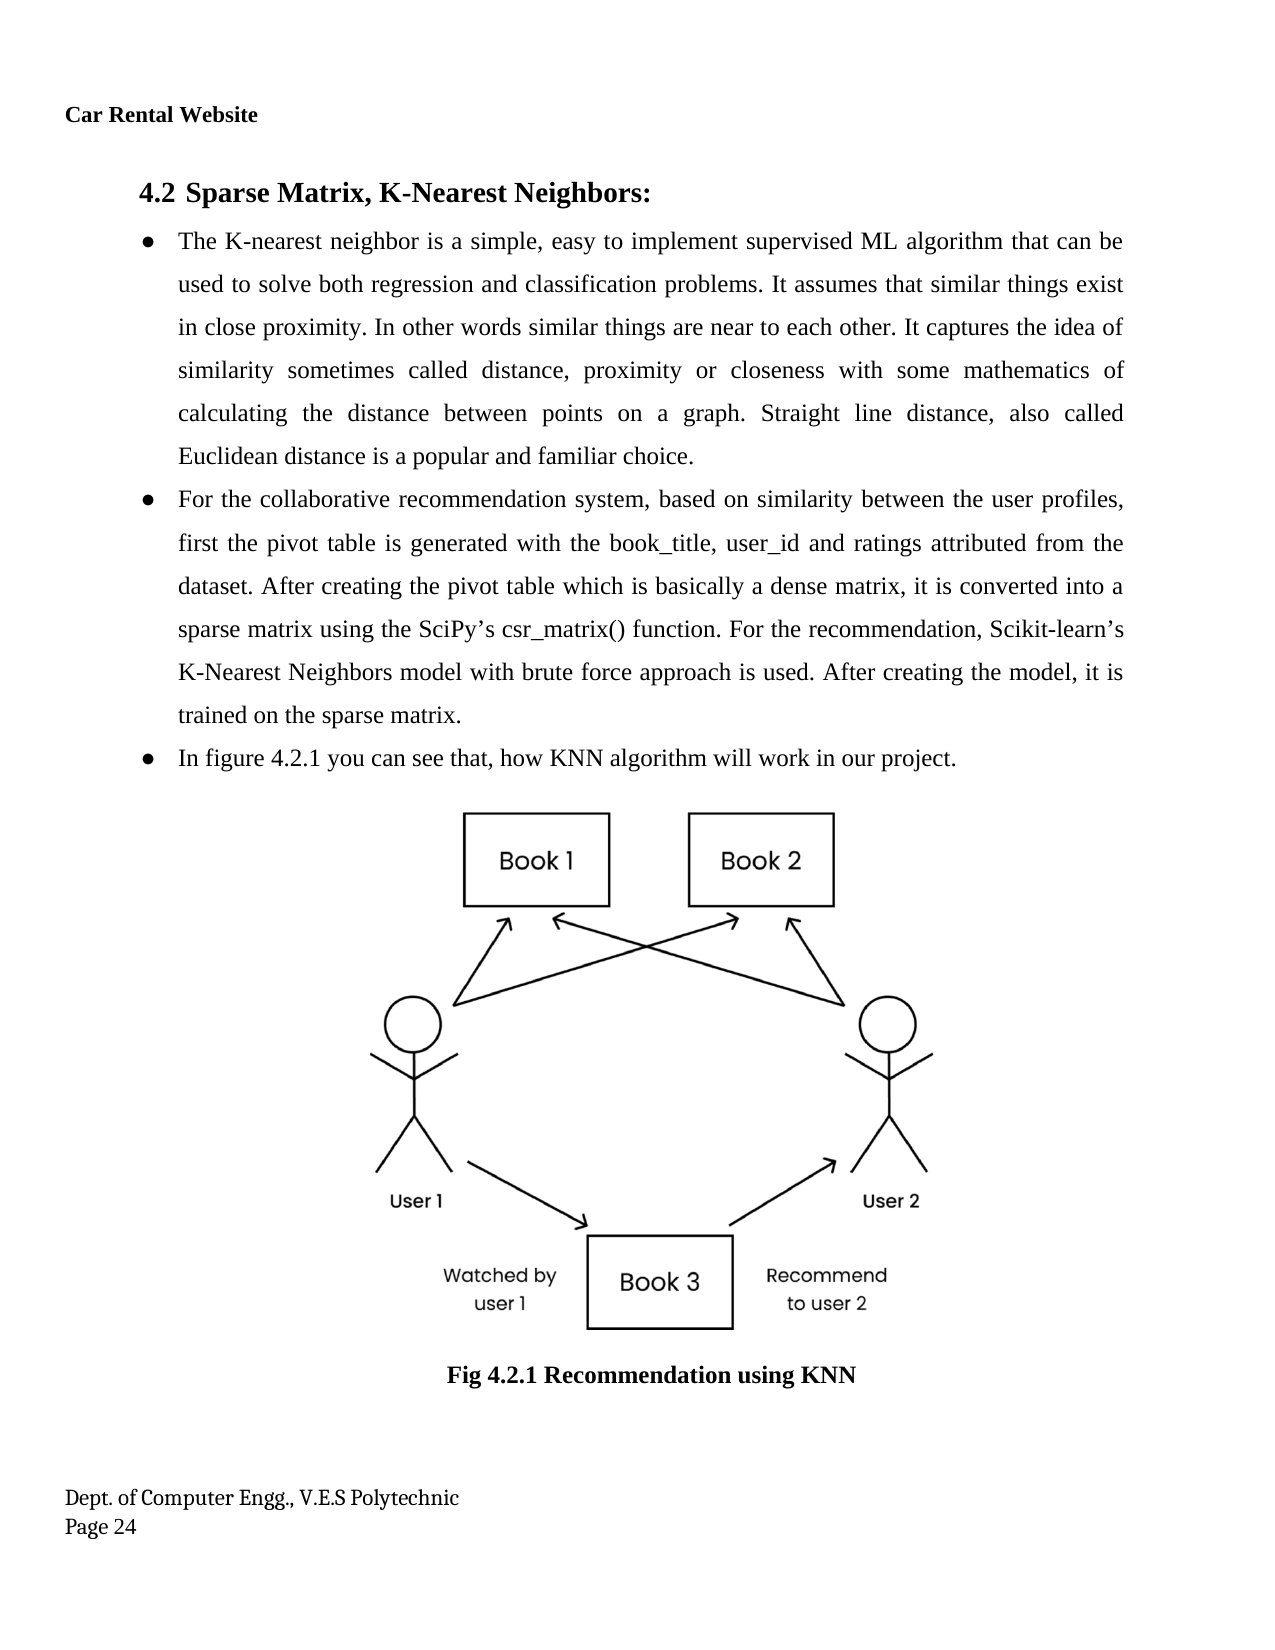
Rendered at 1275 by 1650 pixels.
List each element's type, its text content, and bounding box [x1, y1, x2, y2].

list The K-nearest neighbor is a simple, easy to implement supervised ML algorithm that can be used to solve both regression and classification problems. It assumes that similar things exist in close proximity. In other words similar things are near to each other. It captures the idea of similarity sometimes called distance, proximity or closeness with some mathematics of calculating the distance between points on a graph. Straight line distance, also called Euclidean distance is a popular and familiar choice. [140, 226, 1125, 470]
text Fig 4.2.1 Recommendation using KNN [143, 1361, 1159, 1389]
list In figure 4.2.1 you can see that, how KNN algorithm will work in our project. [140, 743, 1214, 772]
subtitle Sparse Matrix, K-Nearest Neighbors: [139, 175, 1214, 209]
list For the collaborative recommendation system, based on similarity between the user profiles, first the pivot table is generated with the book_title, user_id and ratings attributed from the dataset. After creating the pivot table which is basically a dense matrix, it is converted into a sparse matrix using the SciPy’s csr_matrix() function. For the recommendation, Scikit-learn’s K-Nearest Neighbors model with brute force approach is used. After creating the model, it is trained on the sparse matrix. [140, 484, 1125, 729]
picture [369, 811, 934, 1330]
